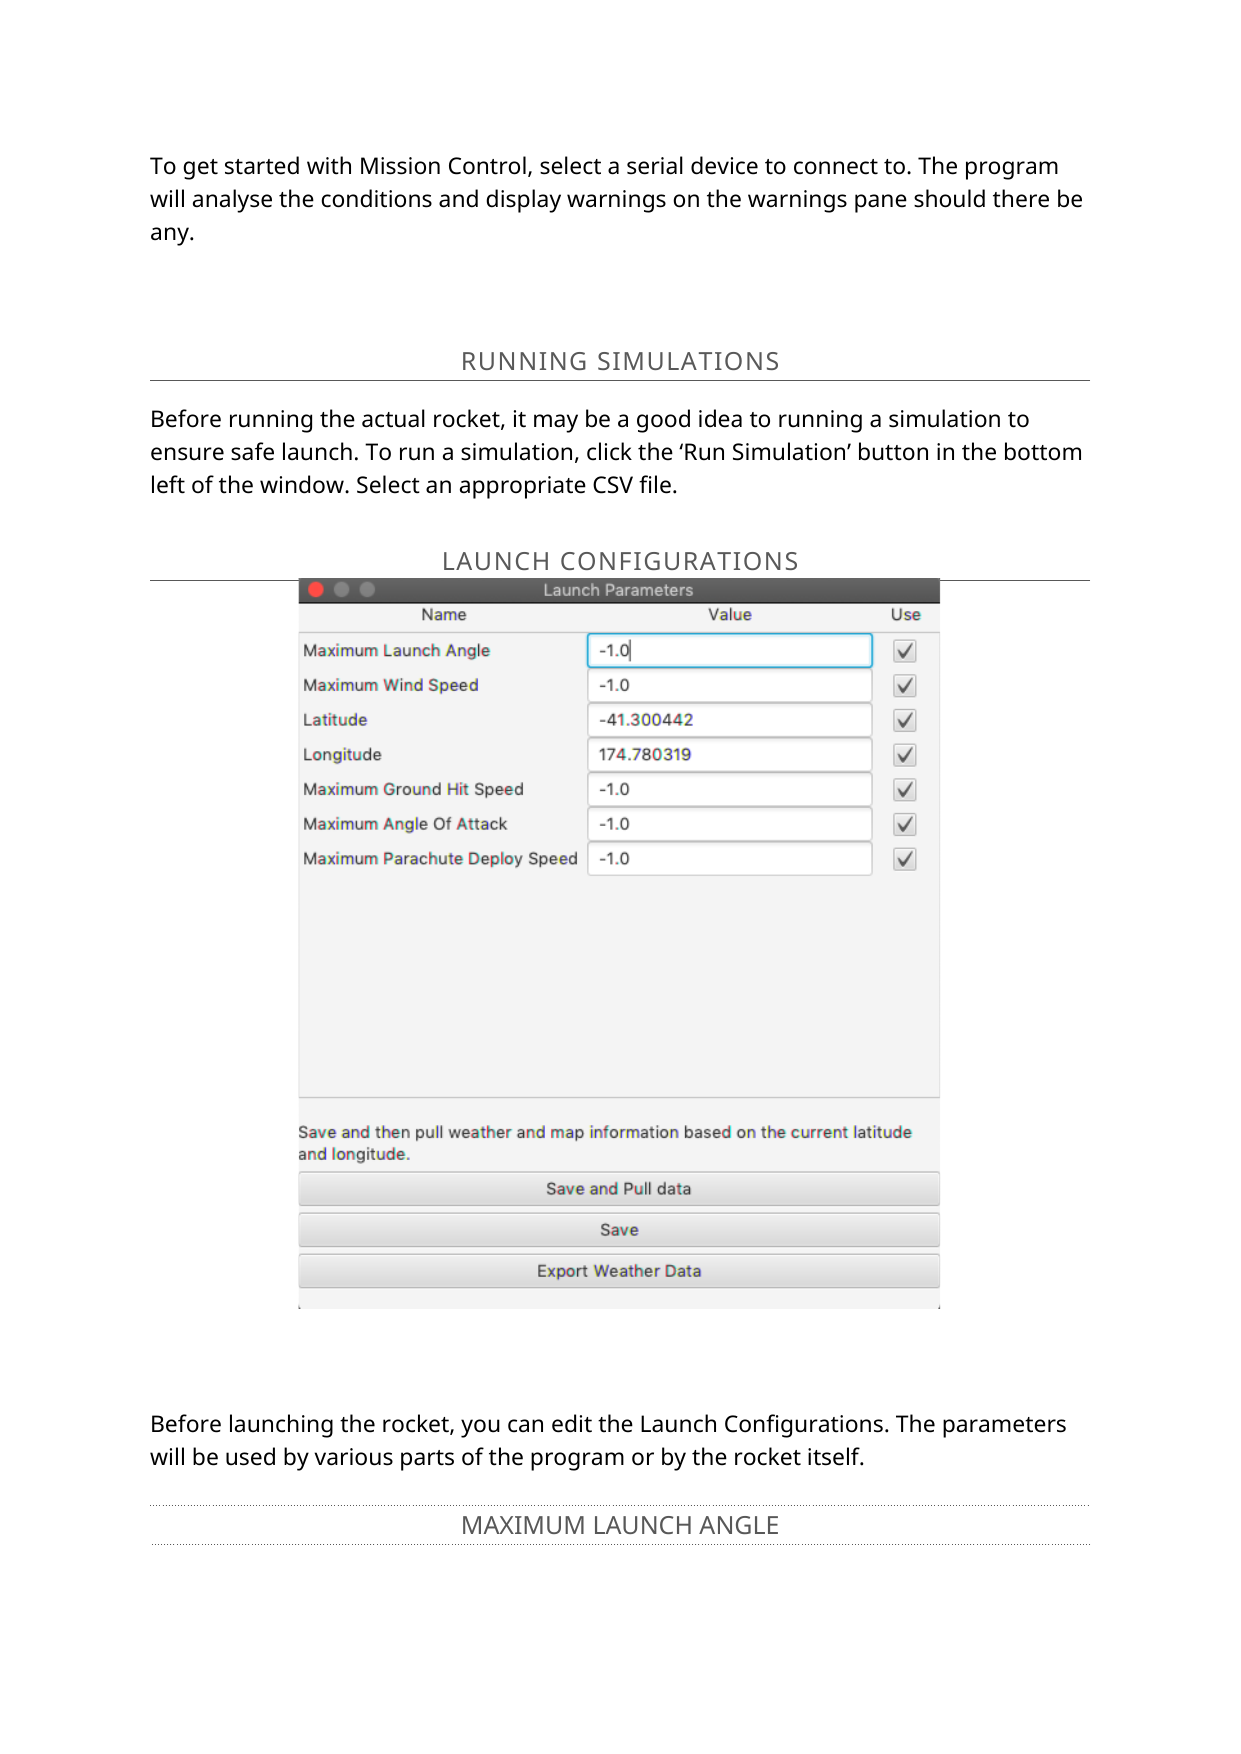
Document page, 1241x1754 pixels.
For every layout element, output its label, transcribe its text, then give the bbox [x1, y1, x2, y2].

text Before running the actual rocket, it may be a good idea to running a simulation to ensure safe launch. To run a simulation, click the ‘Run Simulation’ button in the bottom left of the window. Select an appropriate CSV file. [150, 403, 1090, 500]
subtitle Launch Configurations [150, 543, 1090, 580]
text To get started with Mission Control, select a serial device to connect to. The program will analyse the conditions and display warnings on the warnings pane should there be any. [150, 150, 1090, 247]
subtitle Running Simulations [150, 344, 1090, 380]
picture [298, 578, 941, 1309]
text Before launching the rocket, you can edit the Launch Configurations. The parameters will be used by various parts of the program or by the rocket itself. [150, 1408, 1090, 1472]
subtitle Maximum Launch Angle [150, 1505, 1090, 1545]
